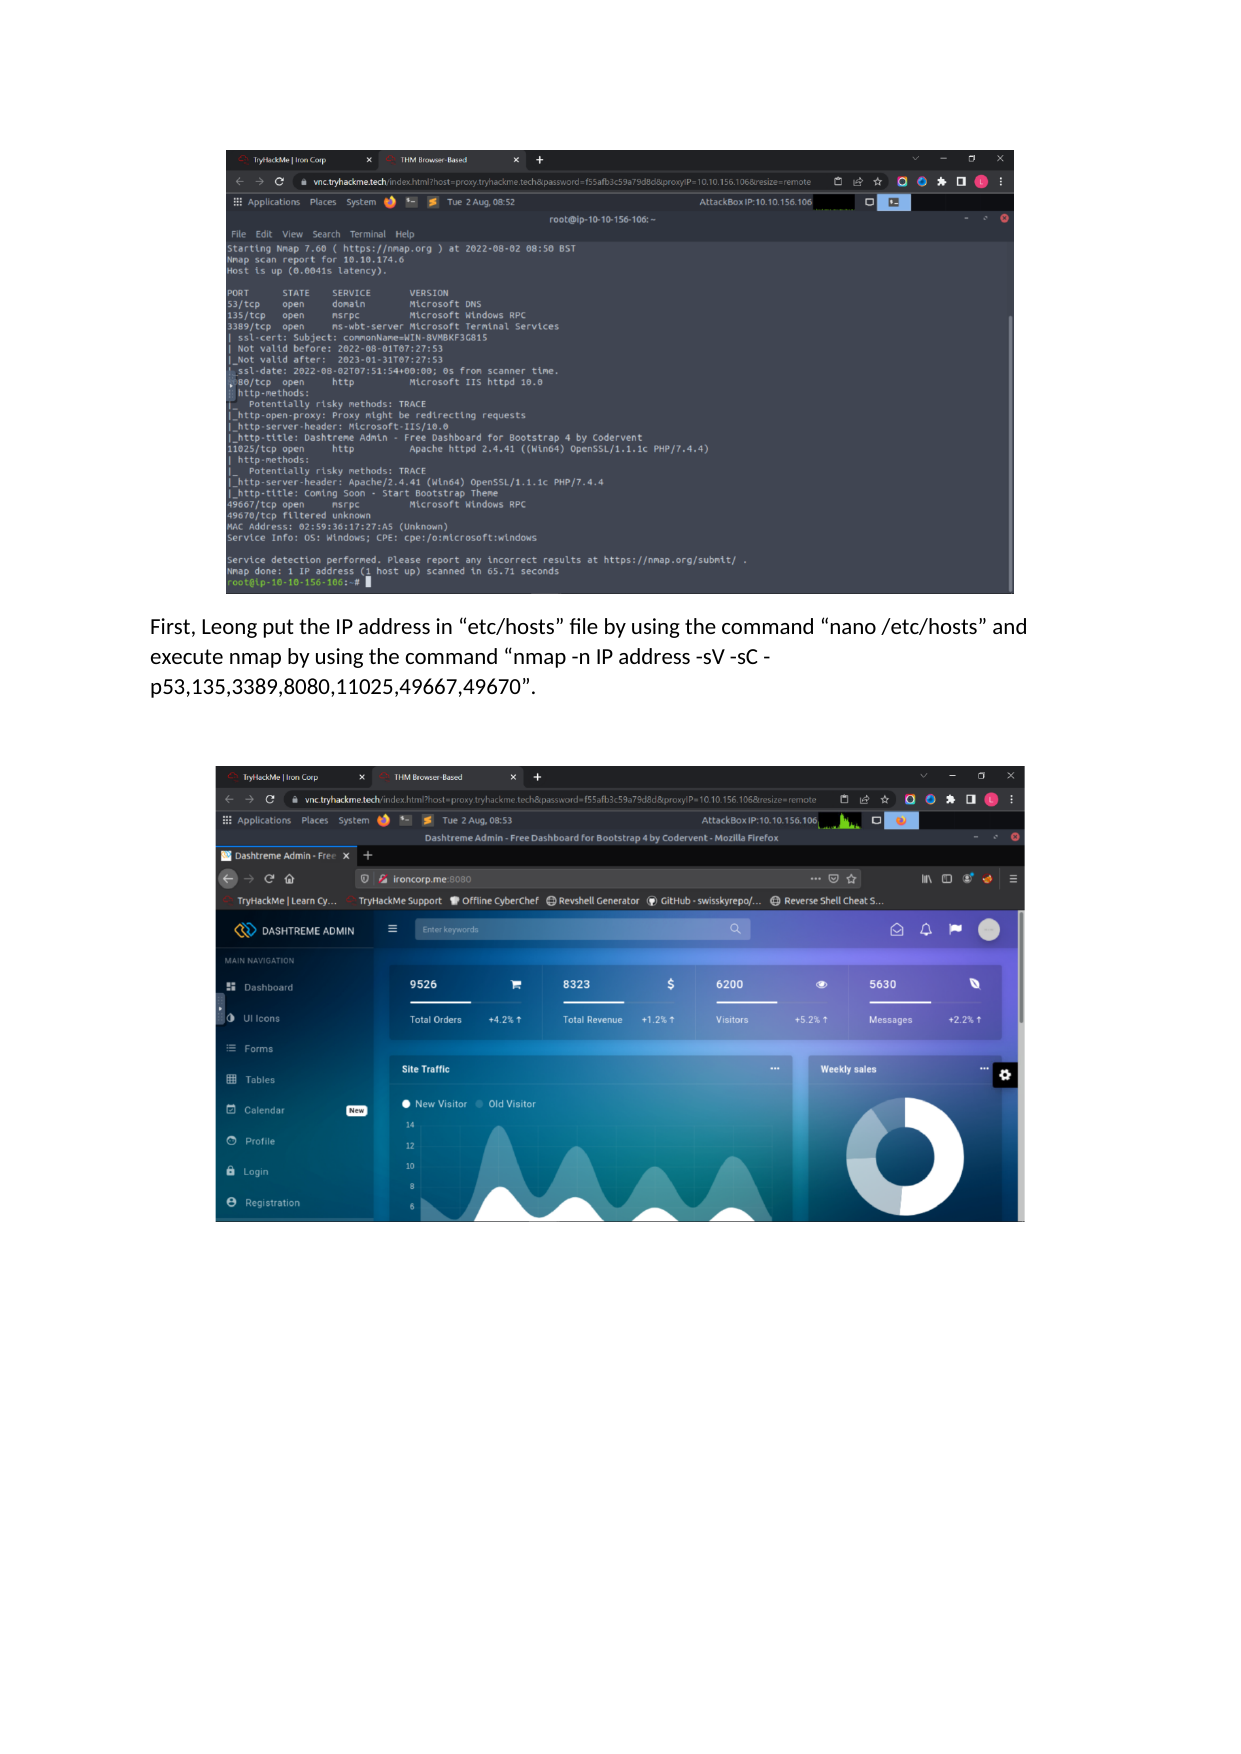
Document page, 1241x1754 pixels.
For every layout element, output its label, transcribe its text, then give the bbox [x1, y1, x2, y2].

picture [347, 1106, 367, 1116]
picture [252, 1109, 266, 1113]
picture [511, 1100, 530, 1107]
picture [227, 1136, 236, 1142]
picture [226, 150, 1014, 594]
picture [278, 1201, 290, 1206]
picture [247, 1201, 258, 1206]
picture [403, 1100, 410, 1108]
picture [431, 1066, 448, 1072]
picture [256, 1171, 264, 1177]
picture [424, 1103, 434, 1107]
picture [215, 766, 1025, 1222]
picture [227, 1198, 236, 1207]
picture [443, 1101, 459, 1107]
picture [403, 1066, 418, 1072]
text First, Leong put the IP address in “etc/hosts” file by using the command “nano /etc/hosts” and execute nmap by using the command “nmap -n IP address -sV -sC -p53,135,3389,8080,11025,49667,49670”. [150, 612, 1090, 700]
picture [227, 1168, 234, 1175]
